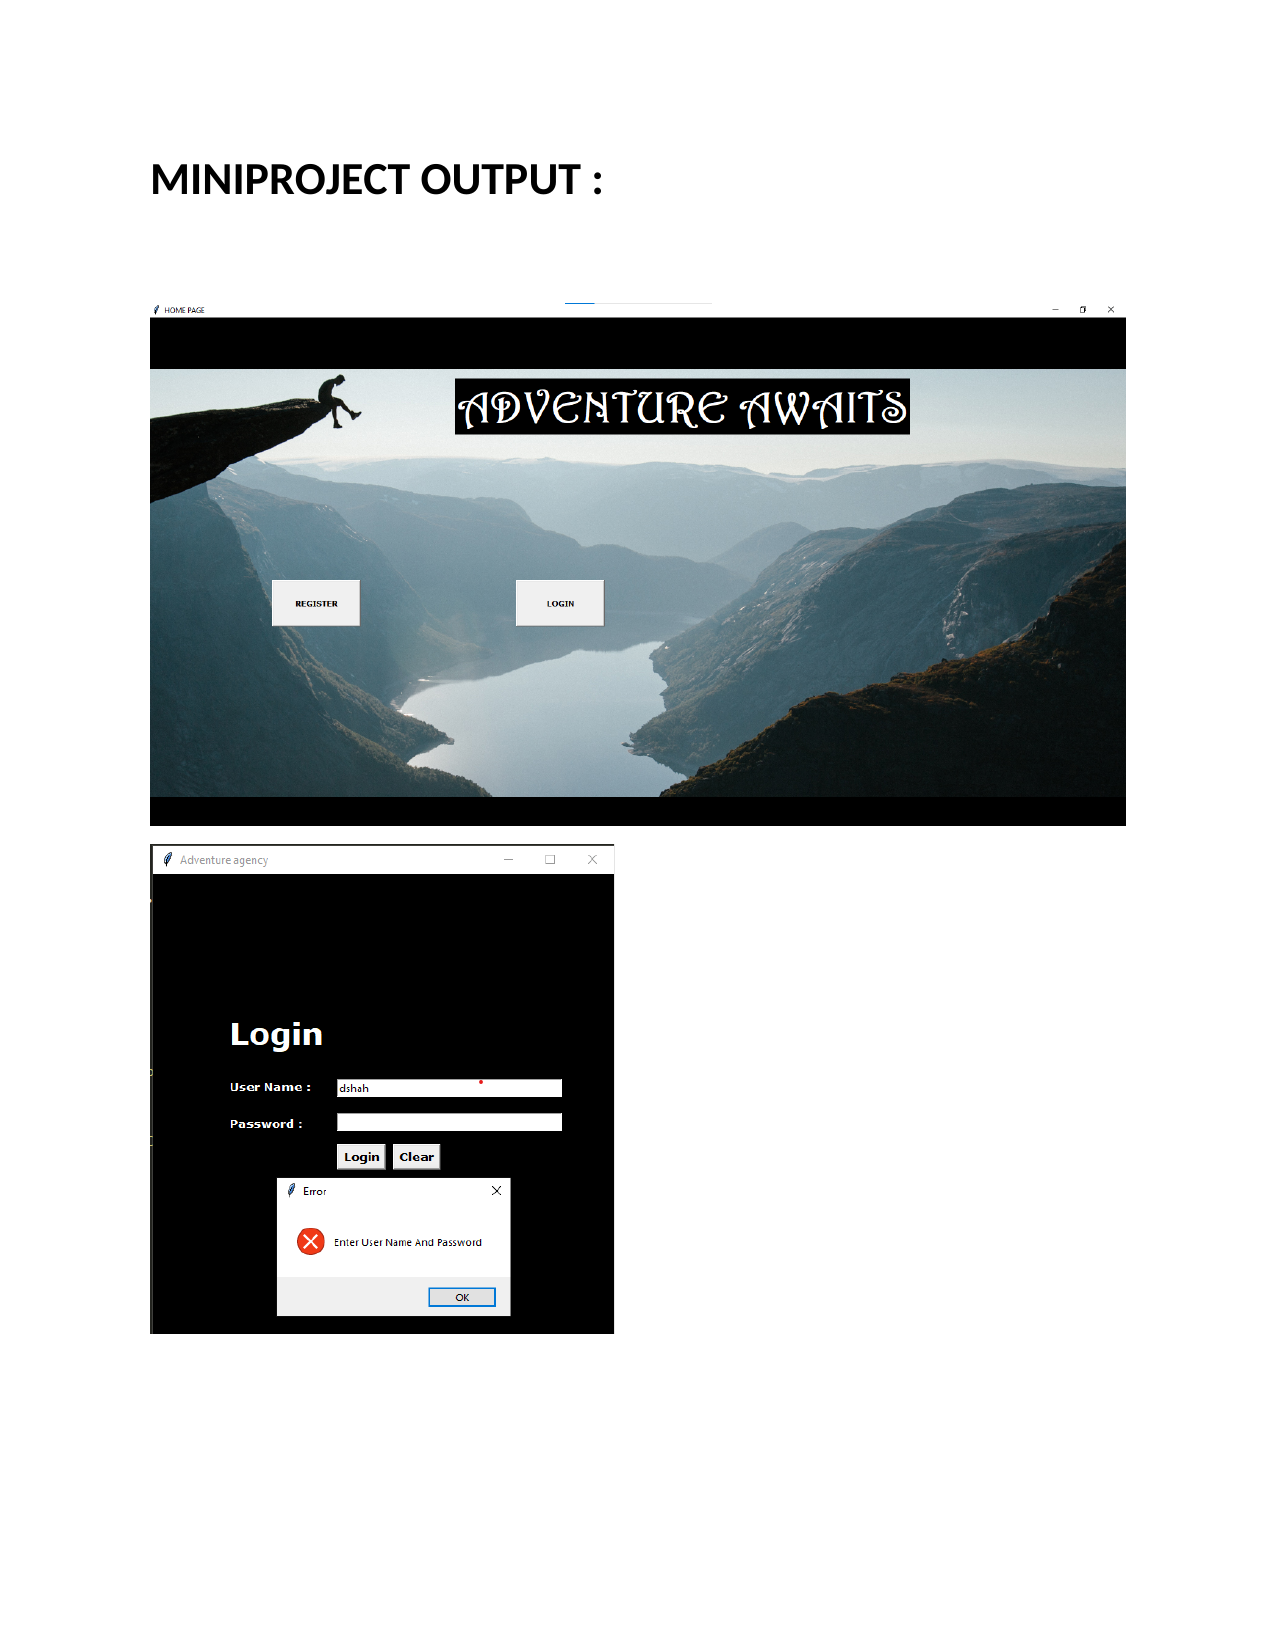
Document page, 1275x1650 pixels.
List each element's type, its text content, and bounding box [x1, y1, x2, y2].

text MINIPROJECT OUTPUT : [150, 150, 1125, 206]
picture [150, 844, 615, 1334]
picture [150, 303, 1126, 826]
